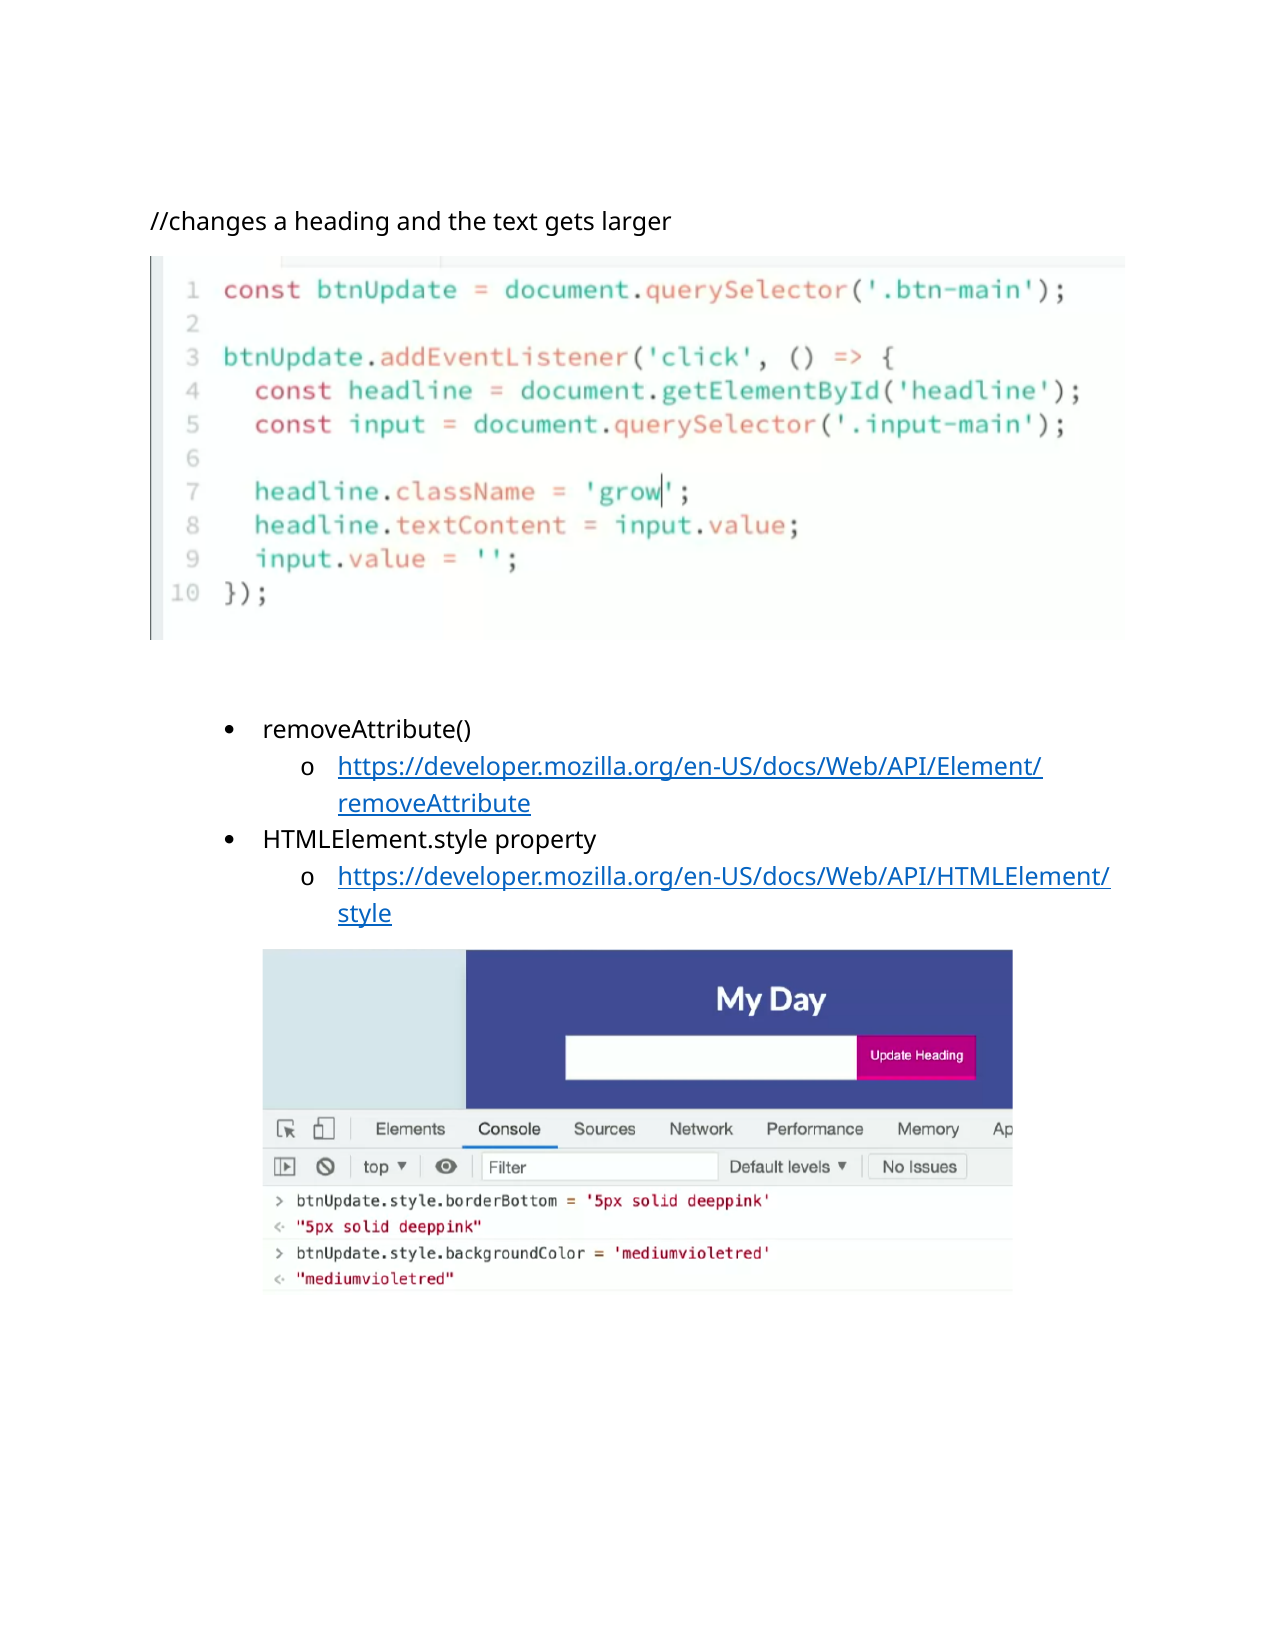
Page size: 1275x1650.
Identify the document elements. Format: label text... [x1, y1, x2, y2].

picture [262, 949, 1013, 1295]
list removeAttribute() [225, 711, 1125, 746]
list https://developer.mozilla.org/en-US/docs/Web/API/Element/removeAttribute [300, 748, 1125, 819]
list HTMLElement.style property [225, 822, 1125, 856]
list https://developer.mozilla.org/en-US/docs/Web/API/HTMLElement/style [300, 859, 1125, 930]
picture [150, 256, 1125, 640]
text //changes a heading and the text gets larger [150, 203, 1125, 237]
